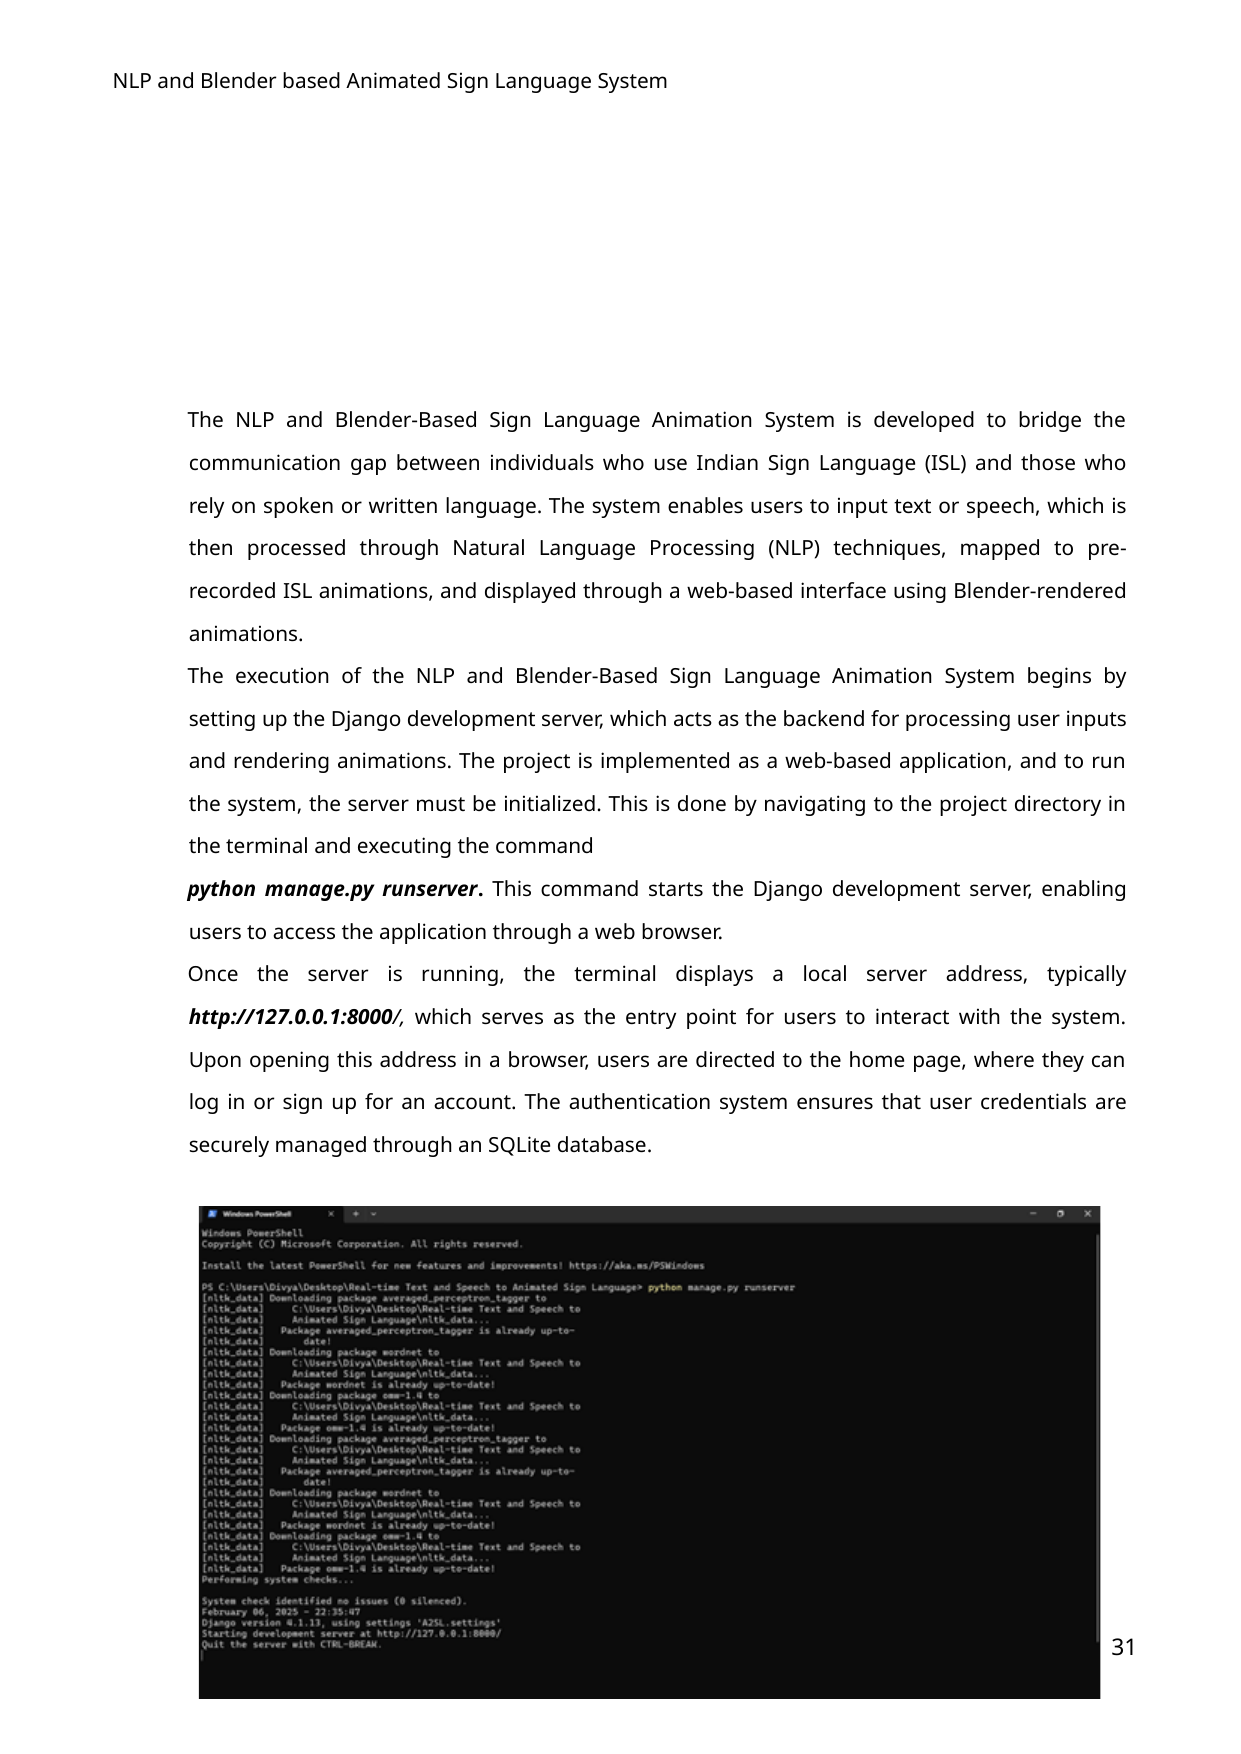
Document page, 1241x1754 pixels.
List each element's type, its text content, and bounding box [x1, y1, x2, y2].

text The execution of the NLP and Blender-Based Sign Language Animation System begins by setting up the Django development server, which acts as the backend for processing user inputs and rendering animations. The project is implemented as a web-based application, and to run the system, the server must be initialized. This is done by navigating to the project directory in the terminal and executing the command [187, 661, 1128, 860]
picture [198, 1206, 1101, 1699]
text The NLP and Blender-Based Sign Language Animation System is developed to bridge the communication gap between individuals who use Indian Sign Language (ISL) and those who rely on spoken or written language. The system enables users to input text or speech, which is then processed through Natural Language Processing (NLP) techniques, mapped to pre-recorded ISL animations, and displayed through a web-based interface using Blender-rendered animations. [187, 406, 1128, 647]
text python manage.py runserver. This command starts the Django development server, enabling users to access the application through a web browser. [187, 874, 1128, 945]
text Once the server is running, the terminal displays a local server address, typically http://127.0.0.1:8000/, which serves as the entry point for users to interact with the system. Upon opening this address in a browser, users are directed to the home page, where they can log in or sign up for an account. The authentication system ensures that user credentials are securely managed through an SQLite database. [187, 959, 1128, 1158]
